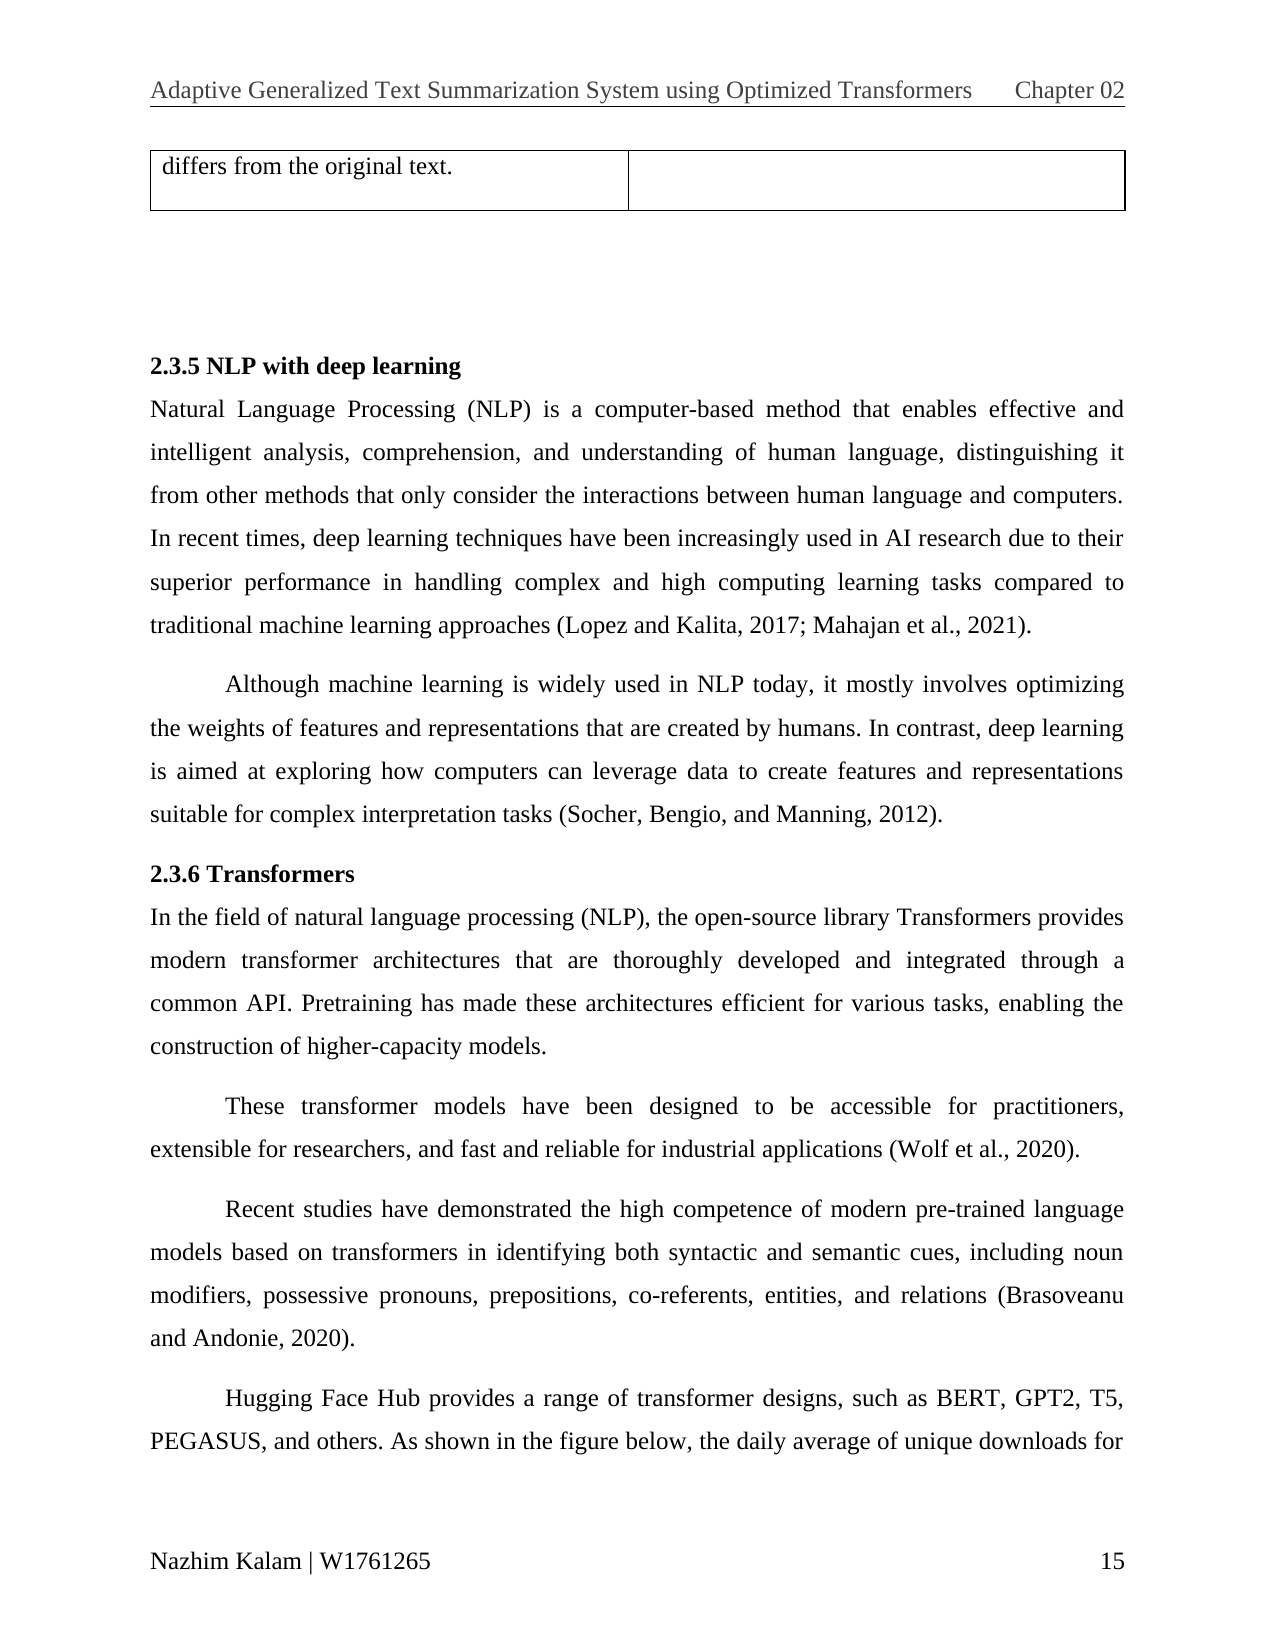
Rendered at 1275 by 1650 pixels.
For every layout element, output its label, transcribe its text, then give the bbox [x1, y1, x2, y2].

text These transformer models have been designed to be accessible for practitioners, extensible for researchers, and fast and reliable for industrial applications (Wolf et al., 2020). [150, 1091, 1125, 1163]
text Natural Language Processing (NLP) is a computer-based method that enables effective and intelligent analysis, comprehension, and understanding of human language, distinguishing it from other methods that only consider the interactions between human language and computers. In recent times, deep learning techniques have been increasingly used in AI research due to their superior performance in handling complex and high computing learning tasks compared to traditional machine learning approaches (Lopez and Kalita, 2017; Mahajan et al., 2021). [150, 394, 1125, 638]
subtitle 2.3.6 Transformers [150, 859, 1125, 887]
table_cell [151, 151, 628, 209]
text Recent studies have demonstrated the high competence of modern pre-trained language models based on transformers in identifying both syntactic and semantic cues, including noun modifiers, possessive pronouns, prepositions, co-referents, entities, and relations (Brasoveanu and Andonie, 2020). [150, 1194, 1125, 1352]
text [150, 1383, 1125, 1455]
text In the field of natural language processing (NLP), the open-source library Transformers provides modern transformer architectures that are thoroughly developed and integrated through a common API. Pretraining has made these architectures efficient for various tasks, enabling the construction of higher-capacity models. [150, 902, 1125, 1060]
subtitle 2.3.5 NLP with deep learning [150, 351, 1125, 380]
text Although machine learning is widely used in NLP today, it mostly involves optimizing the weights of features and representations that are created by humans. In contrast, deep learning is aimed at exploring how computers can leverage data to create features and representations suitable for complex interpretation tasks (Socher, Bengio, and Manning, 2012). [150, 669, 1125, 828]
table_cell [629, 151, 1124, 209]
